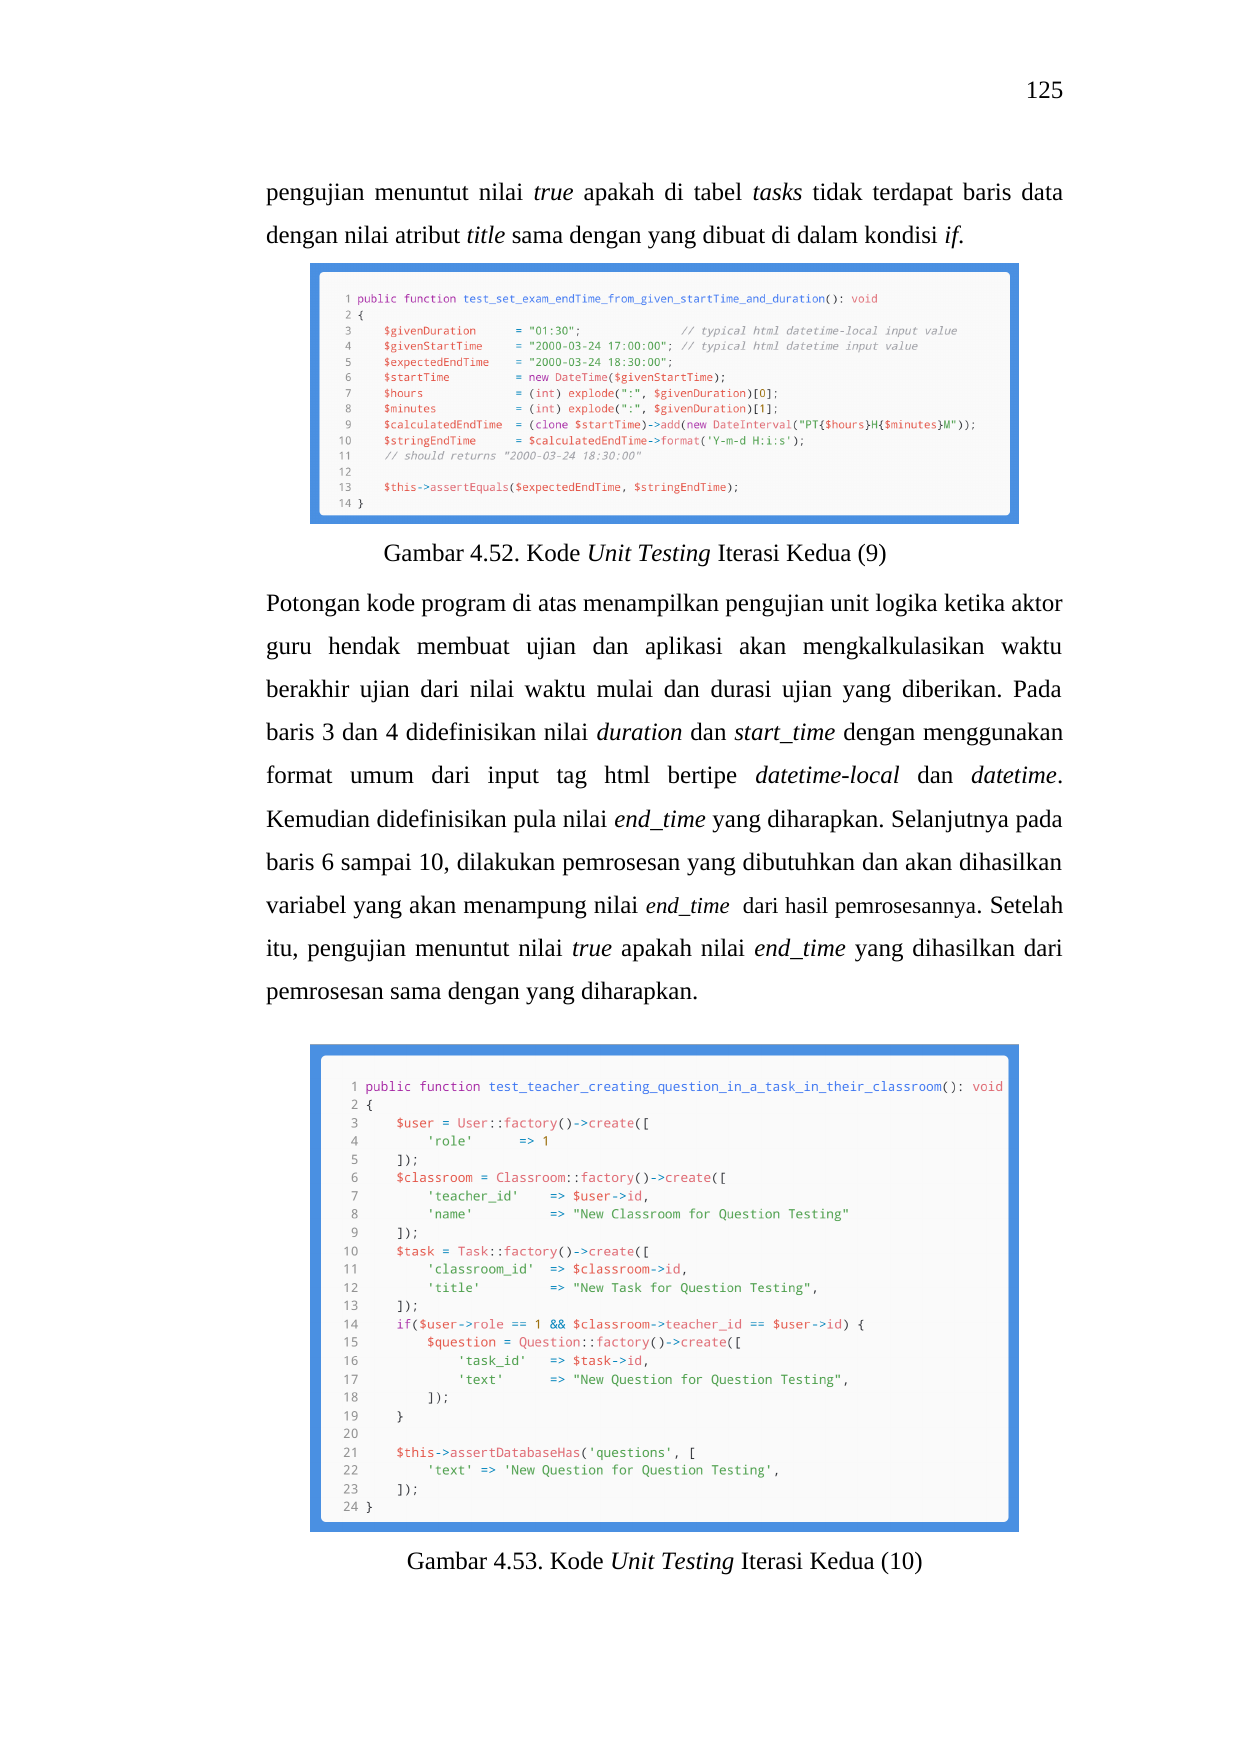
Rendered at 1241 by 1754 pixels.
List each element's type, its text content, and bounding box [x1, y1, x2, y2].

list Potongan kode program di atas menampilkan pengujian unit logika ketika aktor guru hendak membuat ujian dan aplikasi akan mengkalkulasikan waktu berakhir ujian dari nilai waktu mulai dan durasi ujian yang diberikan. Pada baris 3 dan 4 didefinisikan nilai duration dan start_time dengan menggunakan format umum dari input tag html bertipe datetime-local dan datetime. Kemudian didefinisikan pula nilai end_time yang diharapkan. Selanjutnya pada baris 6 sampai 10, dilakukan pemrosesan yang dibutuhkan dan akan dihasilkan variabel yang akan menampung nilai end_time dari hasil pemrosesannya. Setelah itu, pengujian menuntut nilai true apakah nilai end_time yang dihasilkan dari pemrosesan sama dengan yang diharapkan. [266, 588, 1063, 1005]
picture [310, 1044, 1019, 1532]
picture [310, 263, 1019, 524]
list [266, 177, 1063, 249]
